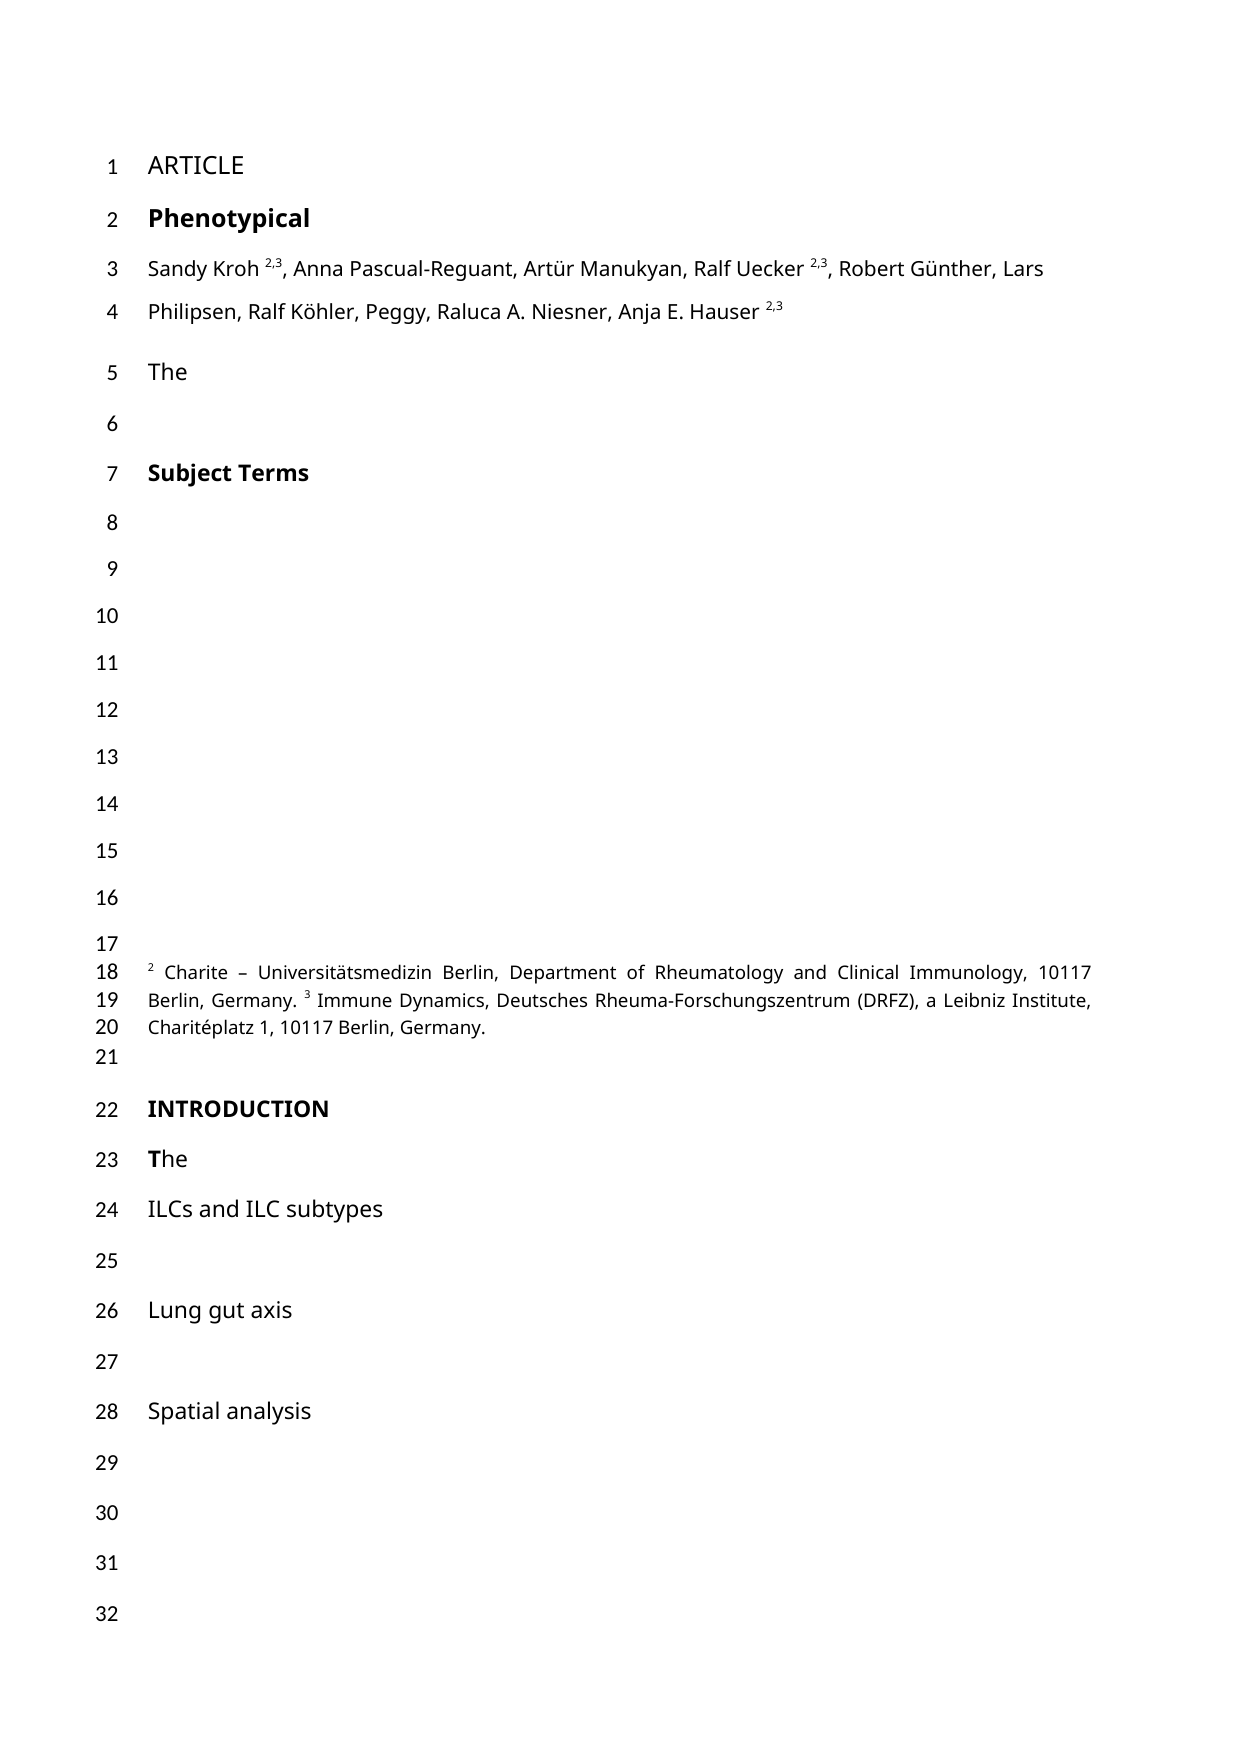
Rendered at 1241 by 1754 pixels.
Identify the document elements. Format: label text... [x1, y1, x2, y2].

text INTRODUCTION [148, 1093, 1093, 1124]
text 2 Charite – Universitätsmedizin Berlin, Department of Rheumatology and Clinical Immunology, 10117 Berlin, Germany. 3 Immune Dynamics, Deutsches Rheuma-Forschungszentrum (DRFZ), a Leibniz Institute, Charitéplatz 1, 10117 Berlin, Germany. [148, 960, 1093, 1040]
text The [148, 356, 1093, 388]
text ILCs and ILC subtypes [148, 1193, 1093, 1225]
text Spatial analysis [148, 1395, 1093, 1426]
text Lung gut axis [148, 1294, 1093, 1326]
text Phenotypical [148, 201, 1093, 235]
text ARTICLE [148, 148, 1093, 182]
text Sandy Kroh 2,3, Anna Pascual-Reguant, Artür Manukyan, Ralf Uecker 2,3, Robert Günther, Lars Philipsen, Ralf Köhler, Peggy, Raluca A. Niesner, Anja E. Hauser 2,3 [148, 254, 1093, 326]
text The [148, 1143, 1093, 1174]
text Subject Terms [148, 457, 1093, 488]
